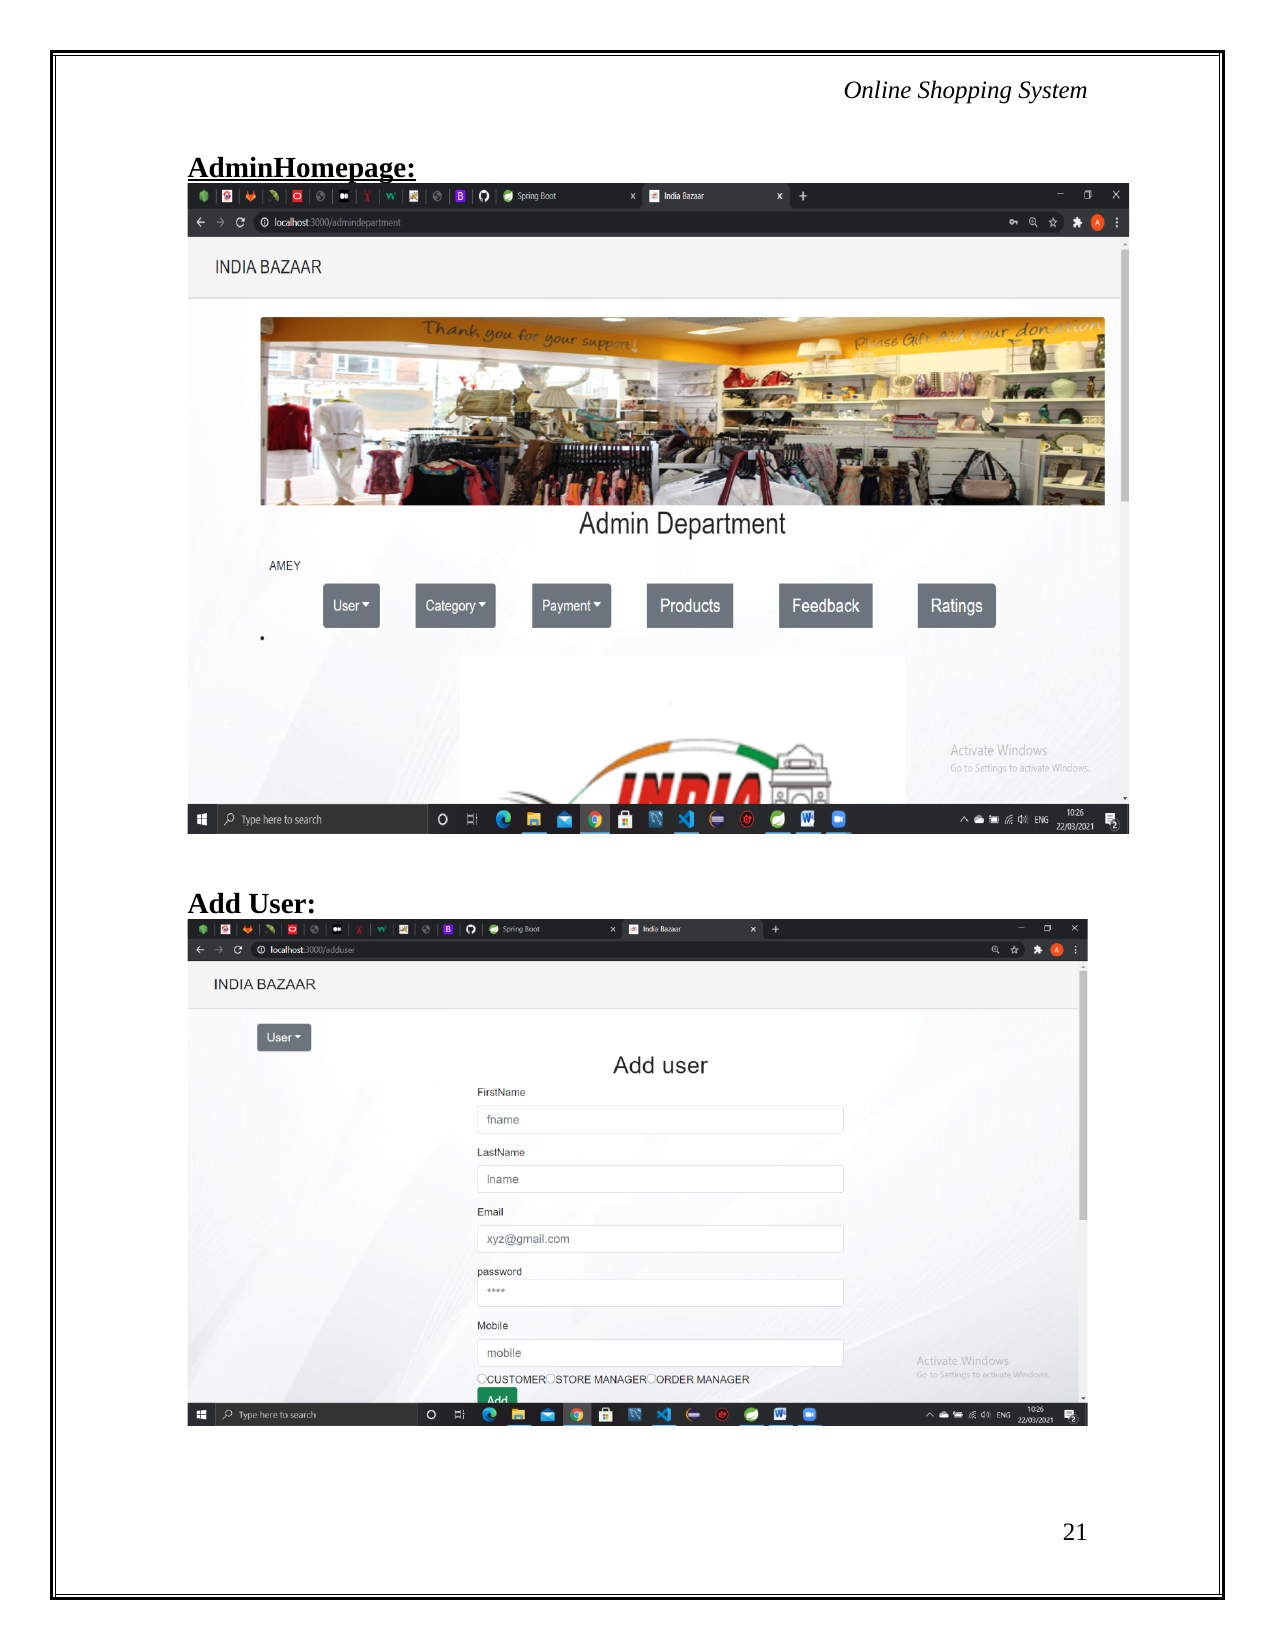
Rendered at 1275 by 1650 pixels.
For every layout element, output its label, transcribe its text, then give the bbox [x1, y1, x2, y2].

text Add User: [187, 886, 1087, 919]
picture [187, 919, 1088, 1426]
picture [187, 183, 1130, 834]
title AdminHomepage: [187, 150, 1087, 183]
